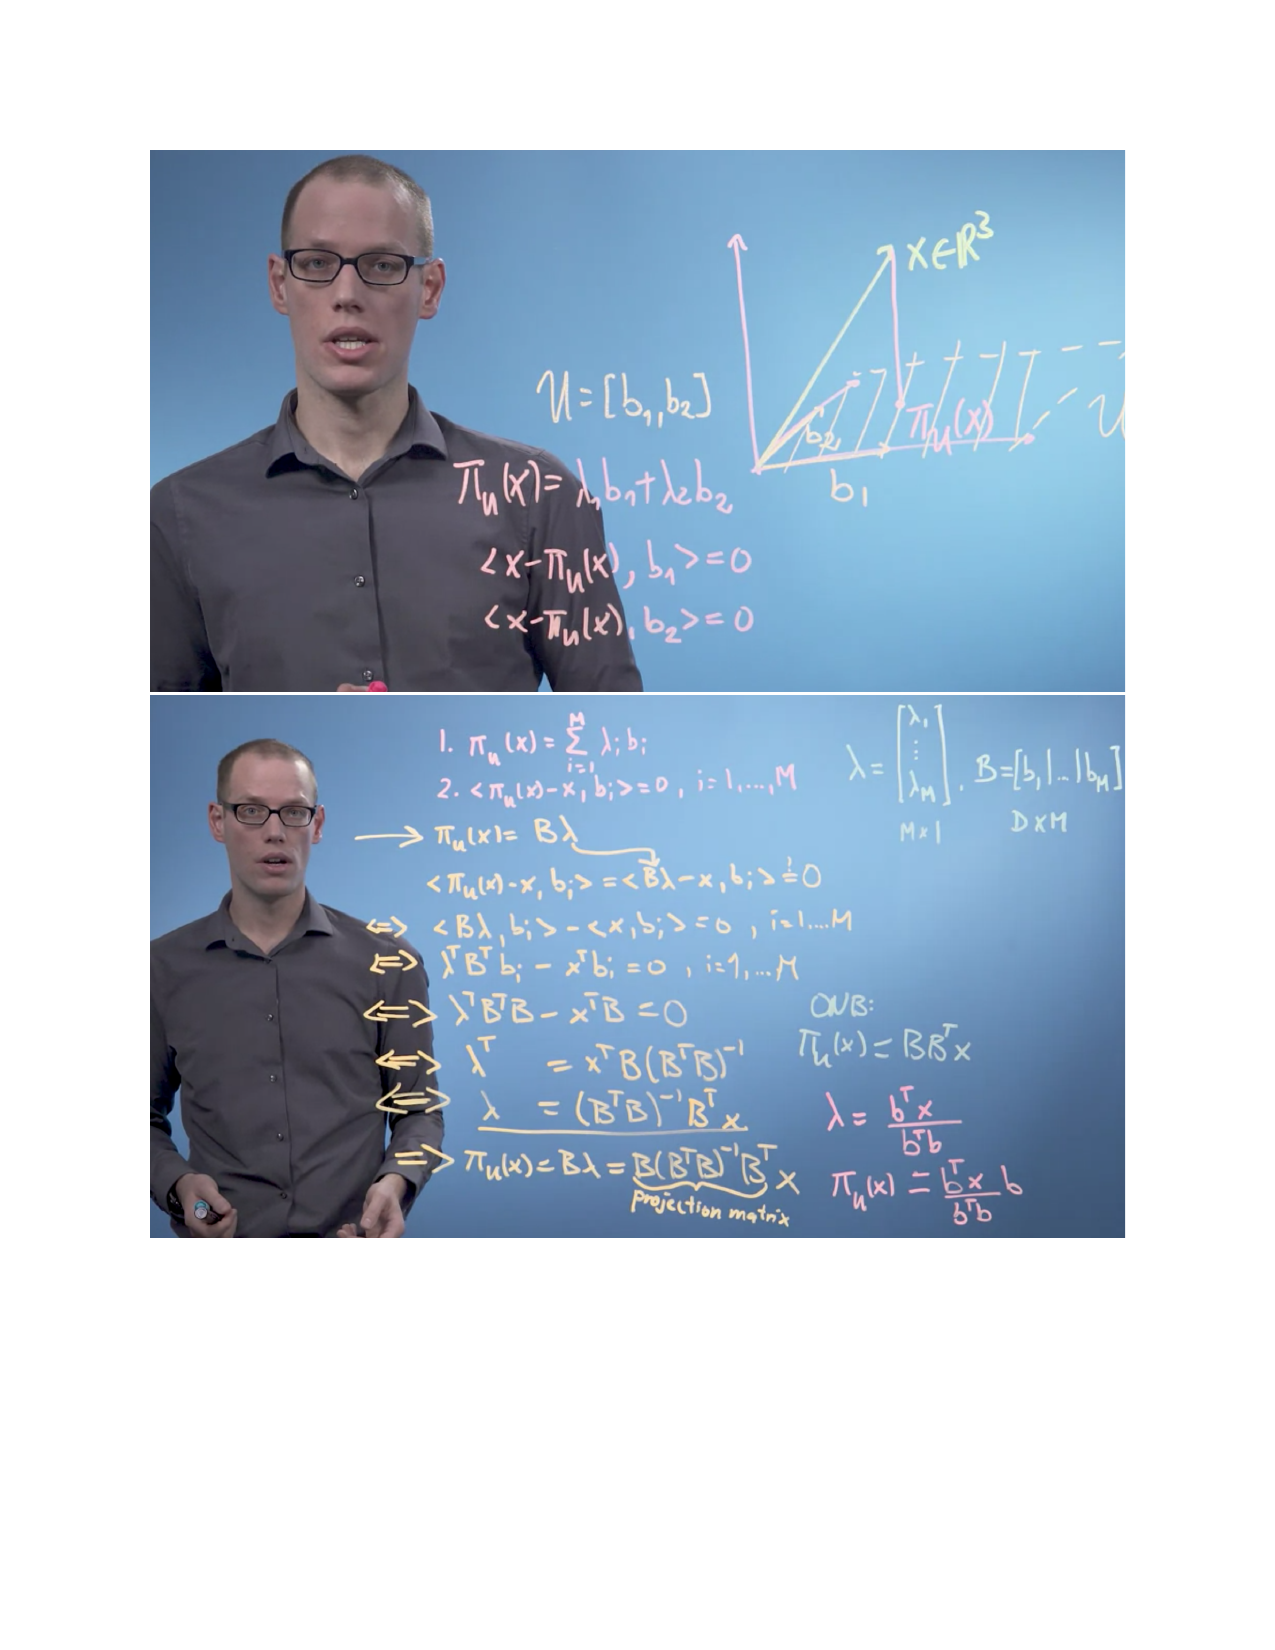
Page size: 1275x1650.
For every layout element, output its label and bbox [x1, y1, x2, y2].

picture [150, 150, 1125, 692]
picture [150, 695, 1125, 1238]
